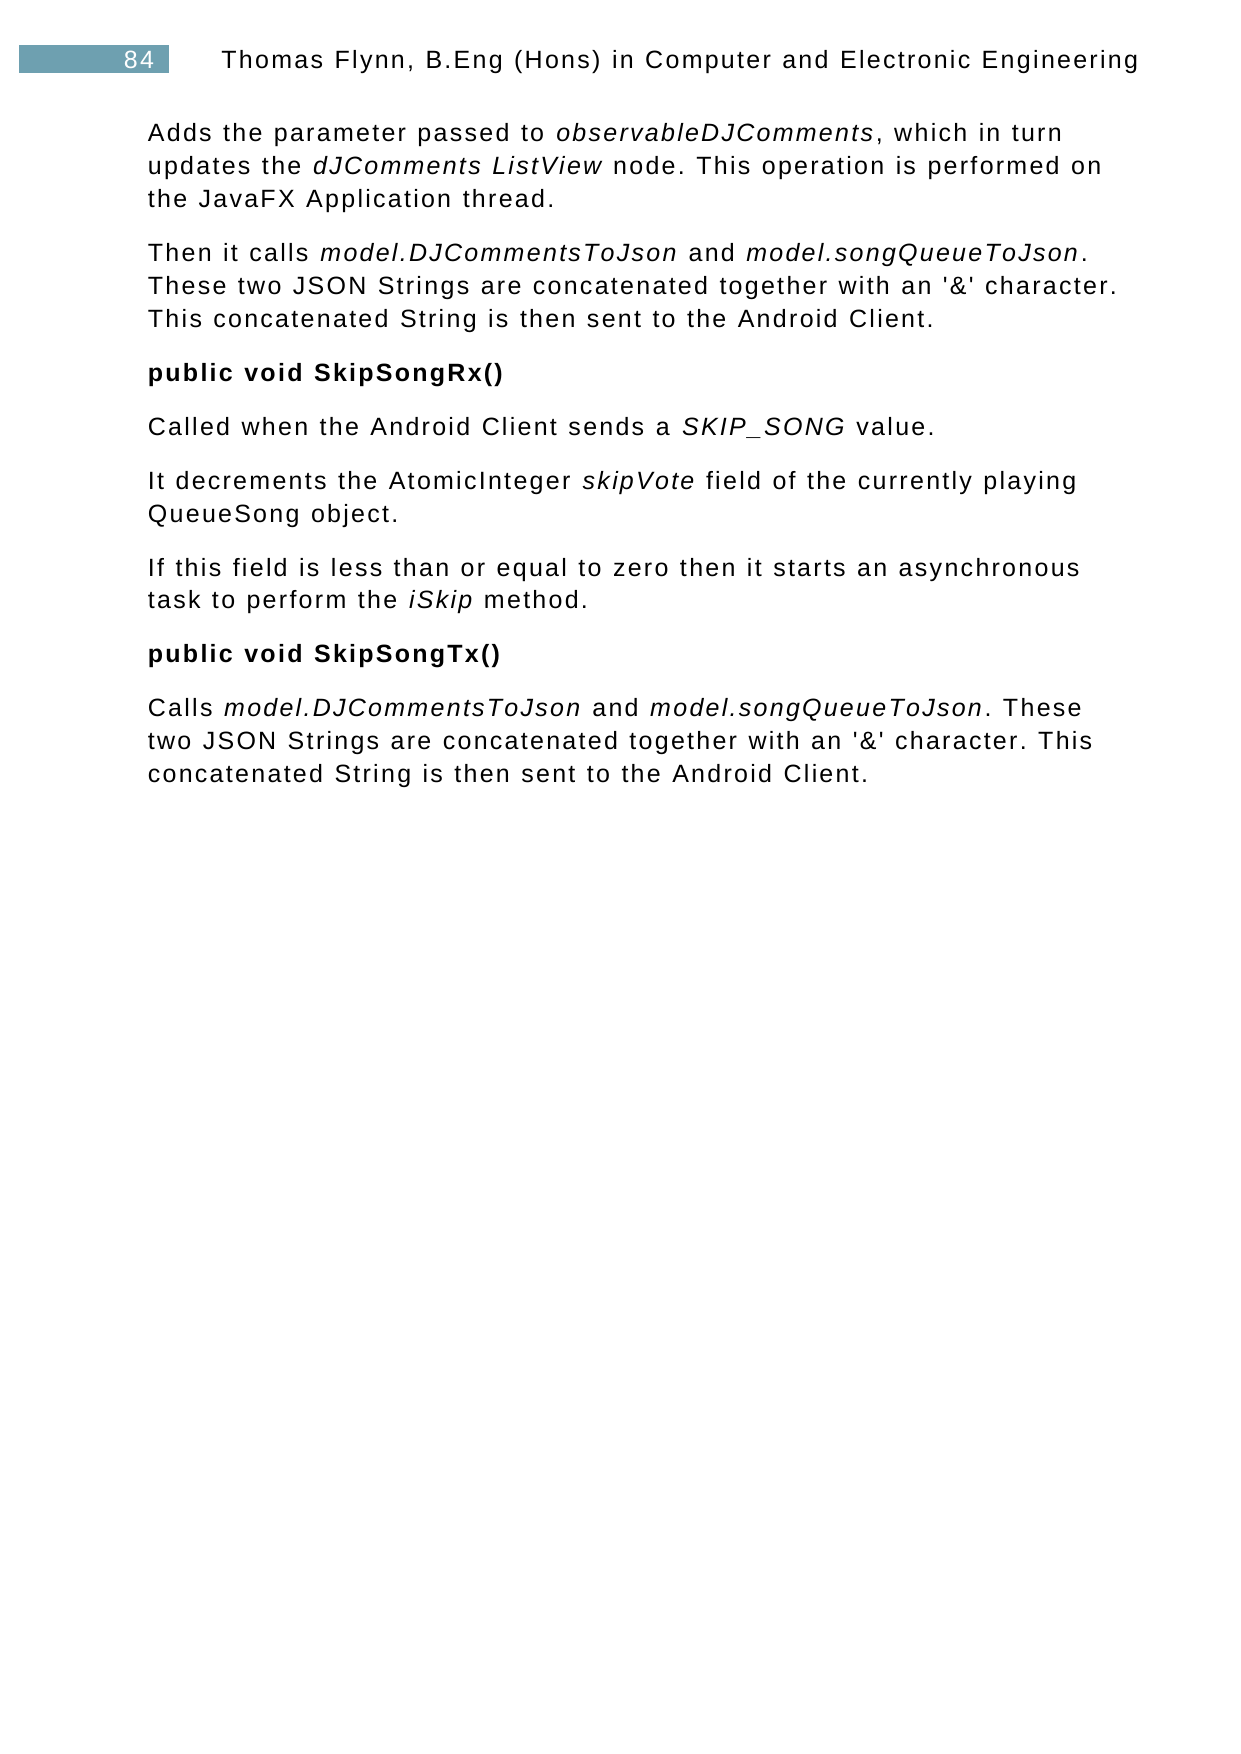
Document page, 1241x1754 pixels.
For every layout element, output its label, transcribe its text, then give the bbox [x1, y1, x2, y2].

text Adds the parameter passed to observableDJComments, which in turn updates the dJComments ListView node. This operation is performed on the JavaFX Application thread. [148, 118, 1122, 213]
text It decrements the AtomicInteger skipVote field of the currently playing QueueSong object. [148, 466, 1122, 527]
text Called when the Android Client sends a SKIP_SONG value. [148, 412, 1122, 441]
text public void SkipSongTx() [148, 639, 1122, 668]
text Calls model.DJCommentsToJson and model.songQueueToJson. These two JSON Strings are concatenated together with an '&' character. This concatenated String is then sent to the Android Client. [148, 693, 1122, 788]
text public void SkipSongRx() [148, 358, 1122, 387]
text Then it calls model.DJCommentsToJson and model.songQueueToJson. These two JSON Strings are concatenated together with an '&' character. This concatenated String is then sent to the Android Client. [148, 238, 1122, 333]
text If this field is less than or equal to zero then it starts an asynchronous task to perform the iSkip method. [148, 552, 1122, 614]
